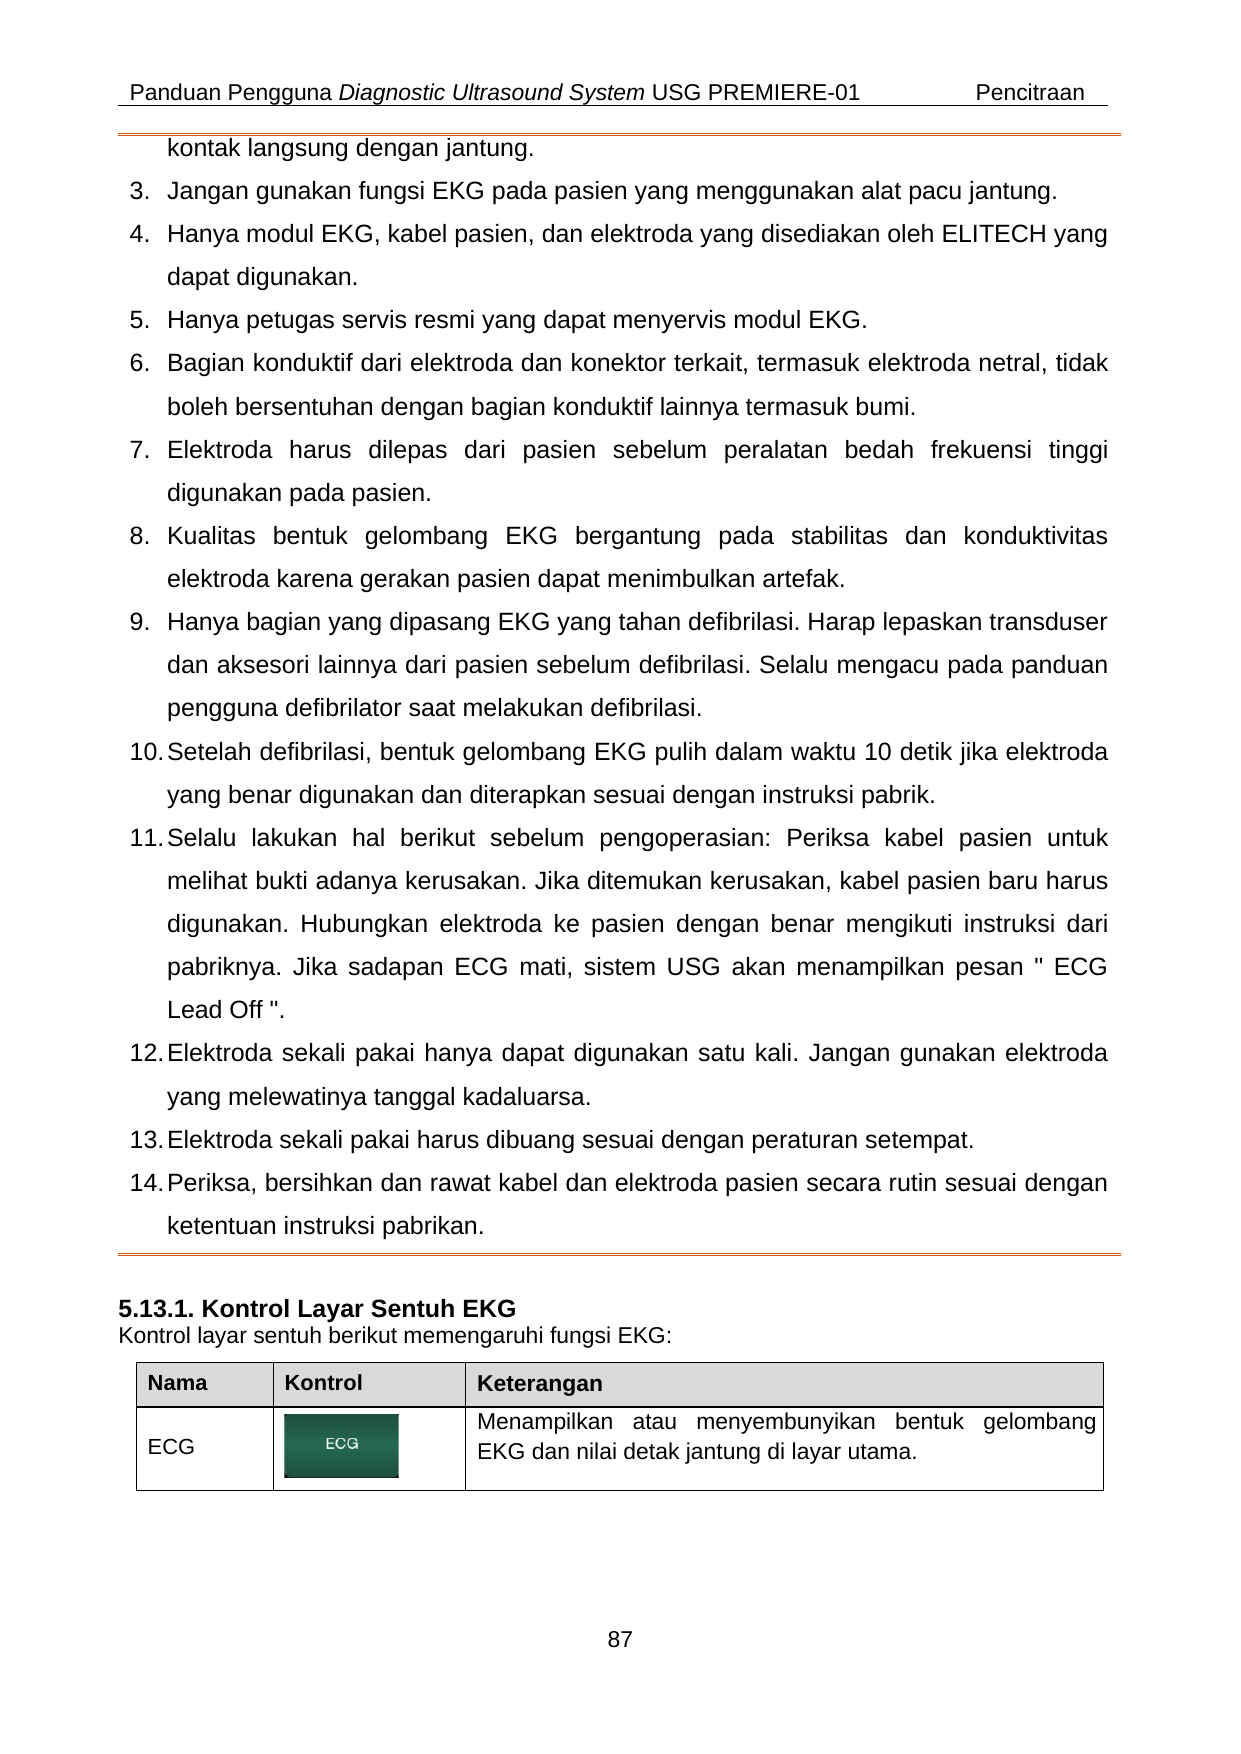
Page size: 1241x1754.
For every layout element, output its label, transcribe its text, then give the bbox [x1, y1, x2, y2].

subtitle 5.13.1. Kontrol Layar Sentuh EKG [118, 1295, 1122, 1322]
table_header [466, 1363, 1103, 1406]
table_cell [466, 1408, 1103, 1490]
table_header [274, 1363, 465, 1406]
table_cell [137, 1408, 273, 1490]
picture [284, 1414, 399, 1478]
text Kontrol layar sentuh berikut memengaruhi fungsi EKG: [118, 1322, 1122, 1349]
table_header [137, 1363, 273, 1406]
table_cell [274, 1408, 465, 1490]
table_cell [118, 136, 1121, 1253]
